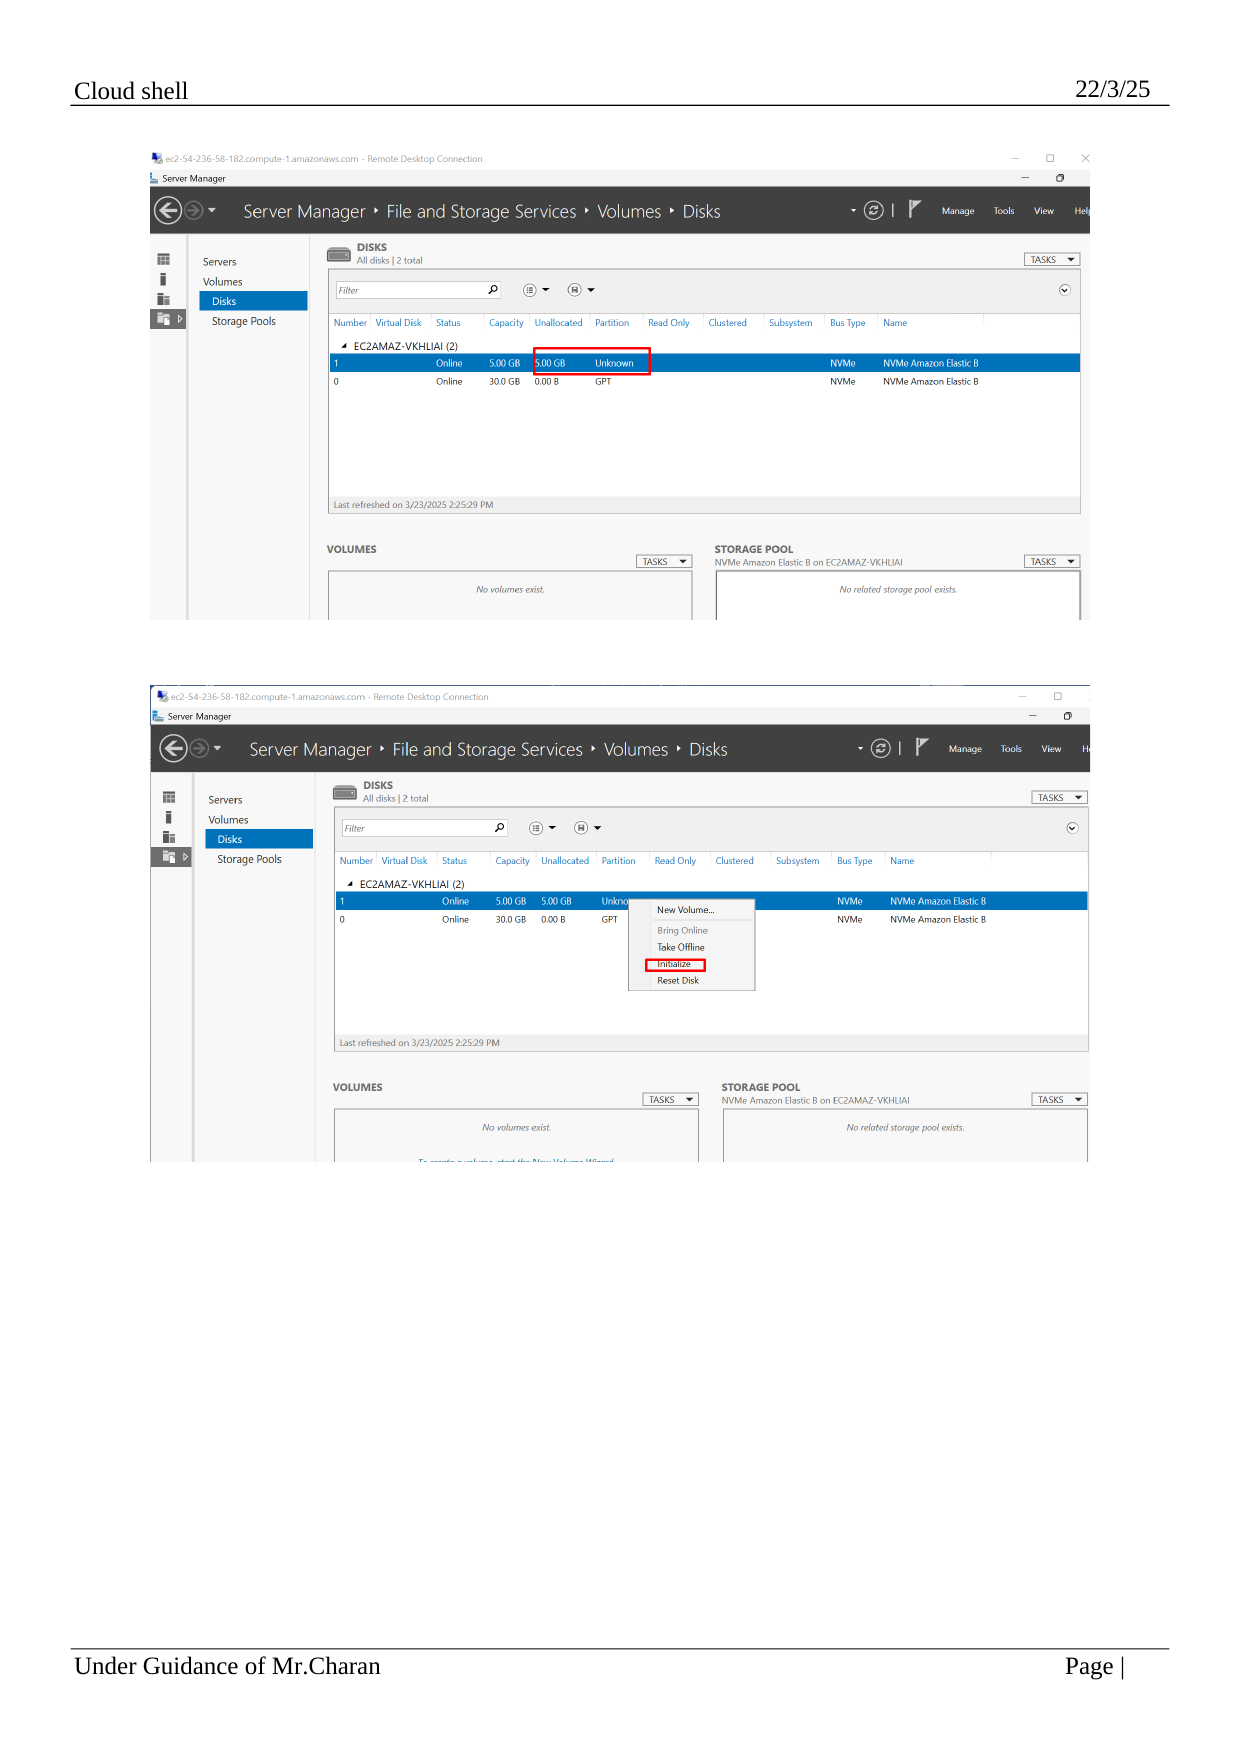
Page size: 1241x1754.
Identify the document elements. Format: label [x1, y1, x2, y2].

picture [150, 150, 1091, 620]
picture [150, 685, 1091, 1162]
